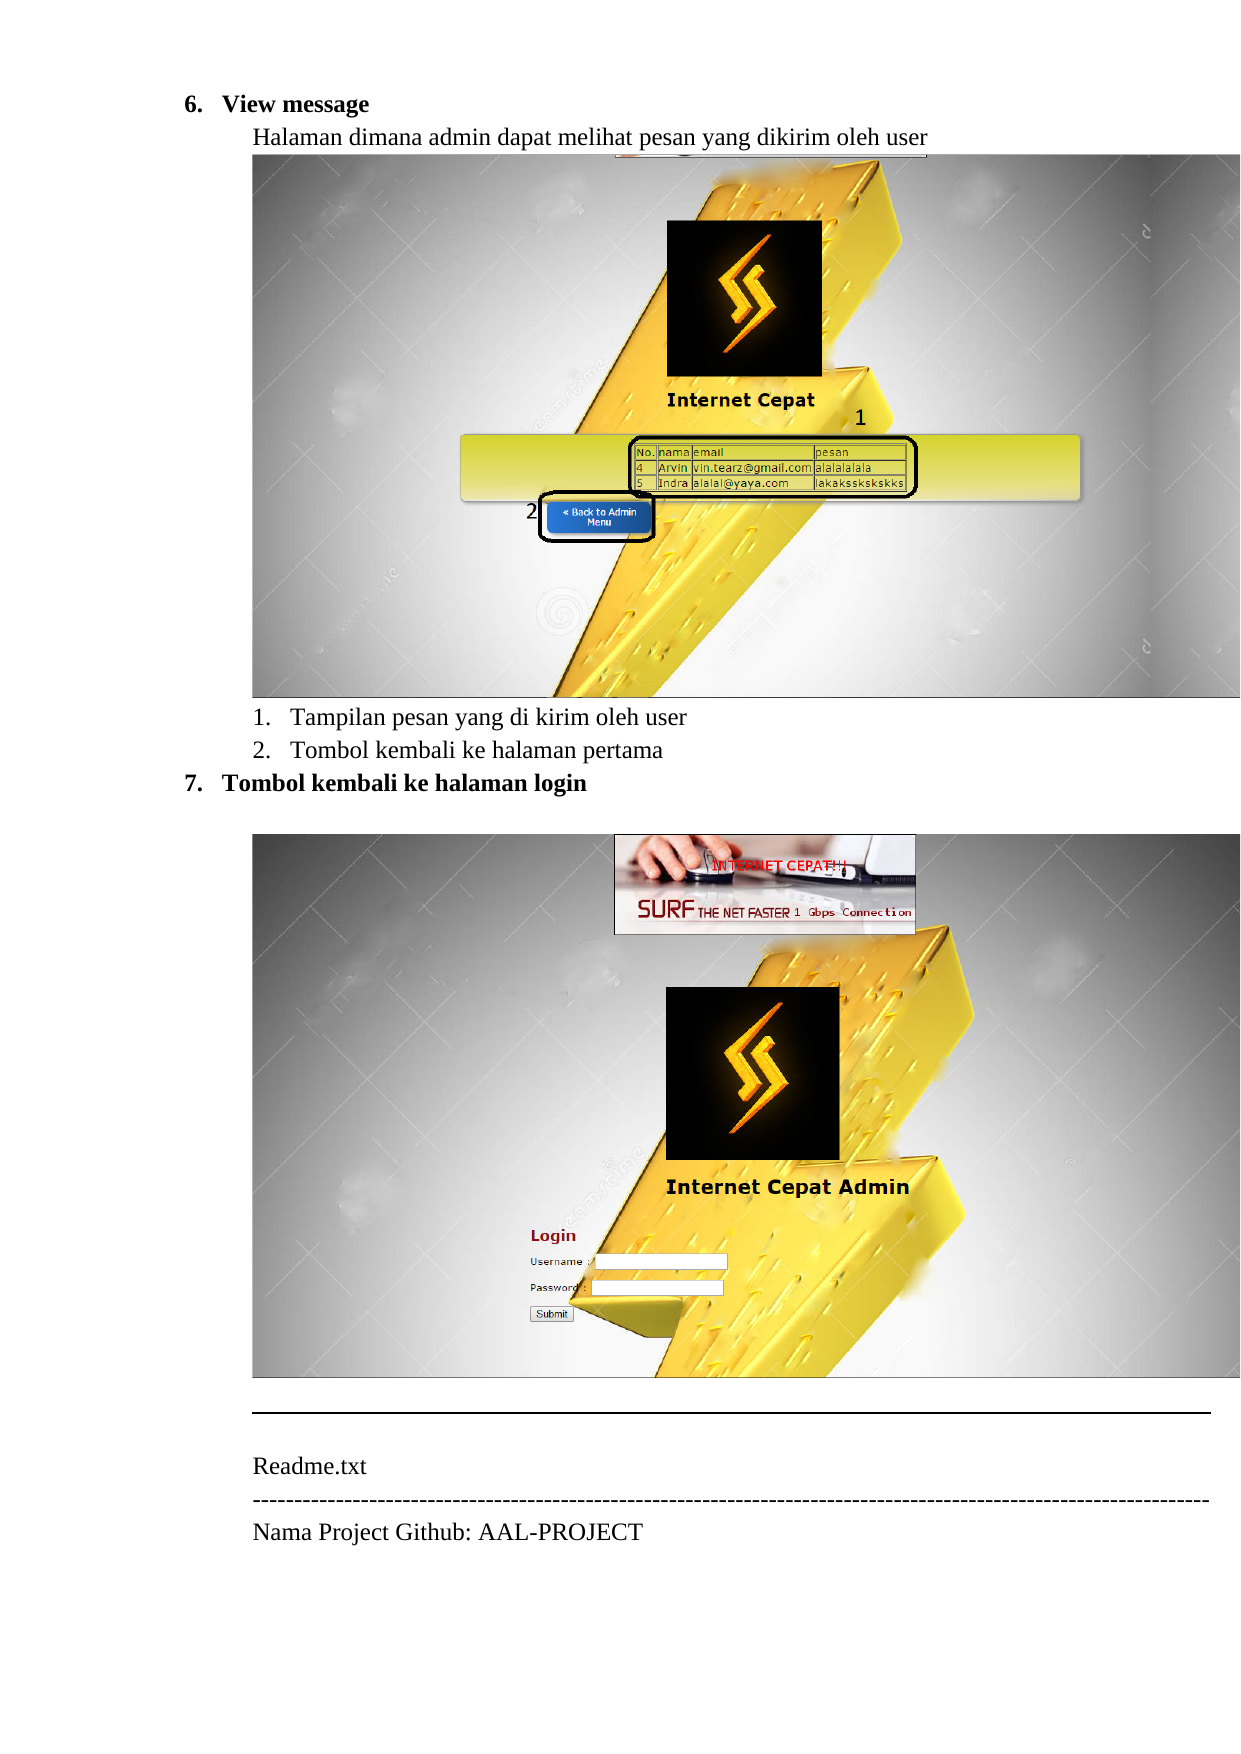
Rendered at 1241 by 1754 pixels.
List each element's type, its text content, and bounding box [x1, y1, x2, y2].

list ------------------------------------------------------------------------------------------------------------------- [252, 1484, 1211, 1513]
list Nama Project Github: AAL-PROJECT [252, 1517, 1211, 1546]
list Tampilan pesan yang di kirim oleh user [252, 702, 1211, 731]
list Readme.txt [252, 1451, 1211, 1480]
list Tombol kembali ke halaman login [184, 768, 1211, 797]
picture [252, 154, 1241, 698]
list View message [184, 89, 1211, 117]
list Halaman dimana admin dapat melihat pesan yang dikirim oleh user [252, 122, 1211, 150]
picture [252, 834, 1241, 1378]
list Tombol kembali ke halaman pertama [252, 735, 1211, 764]
